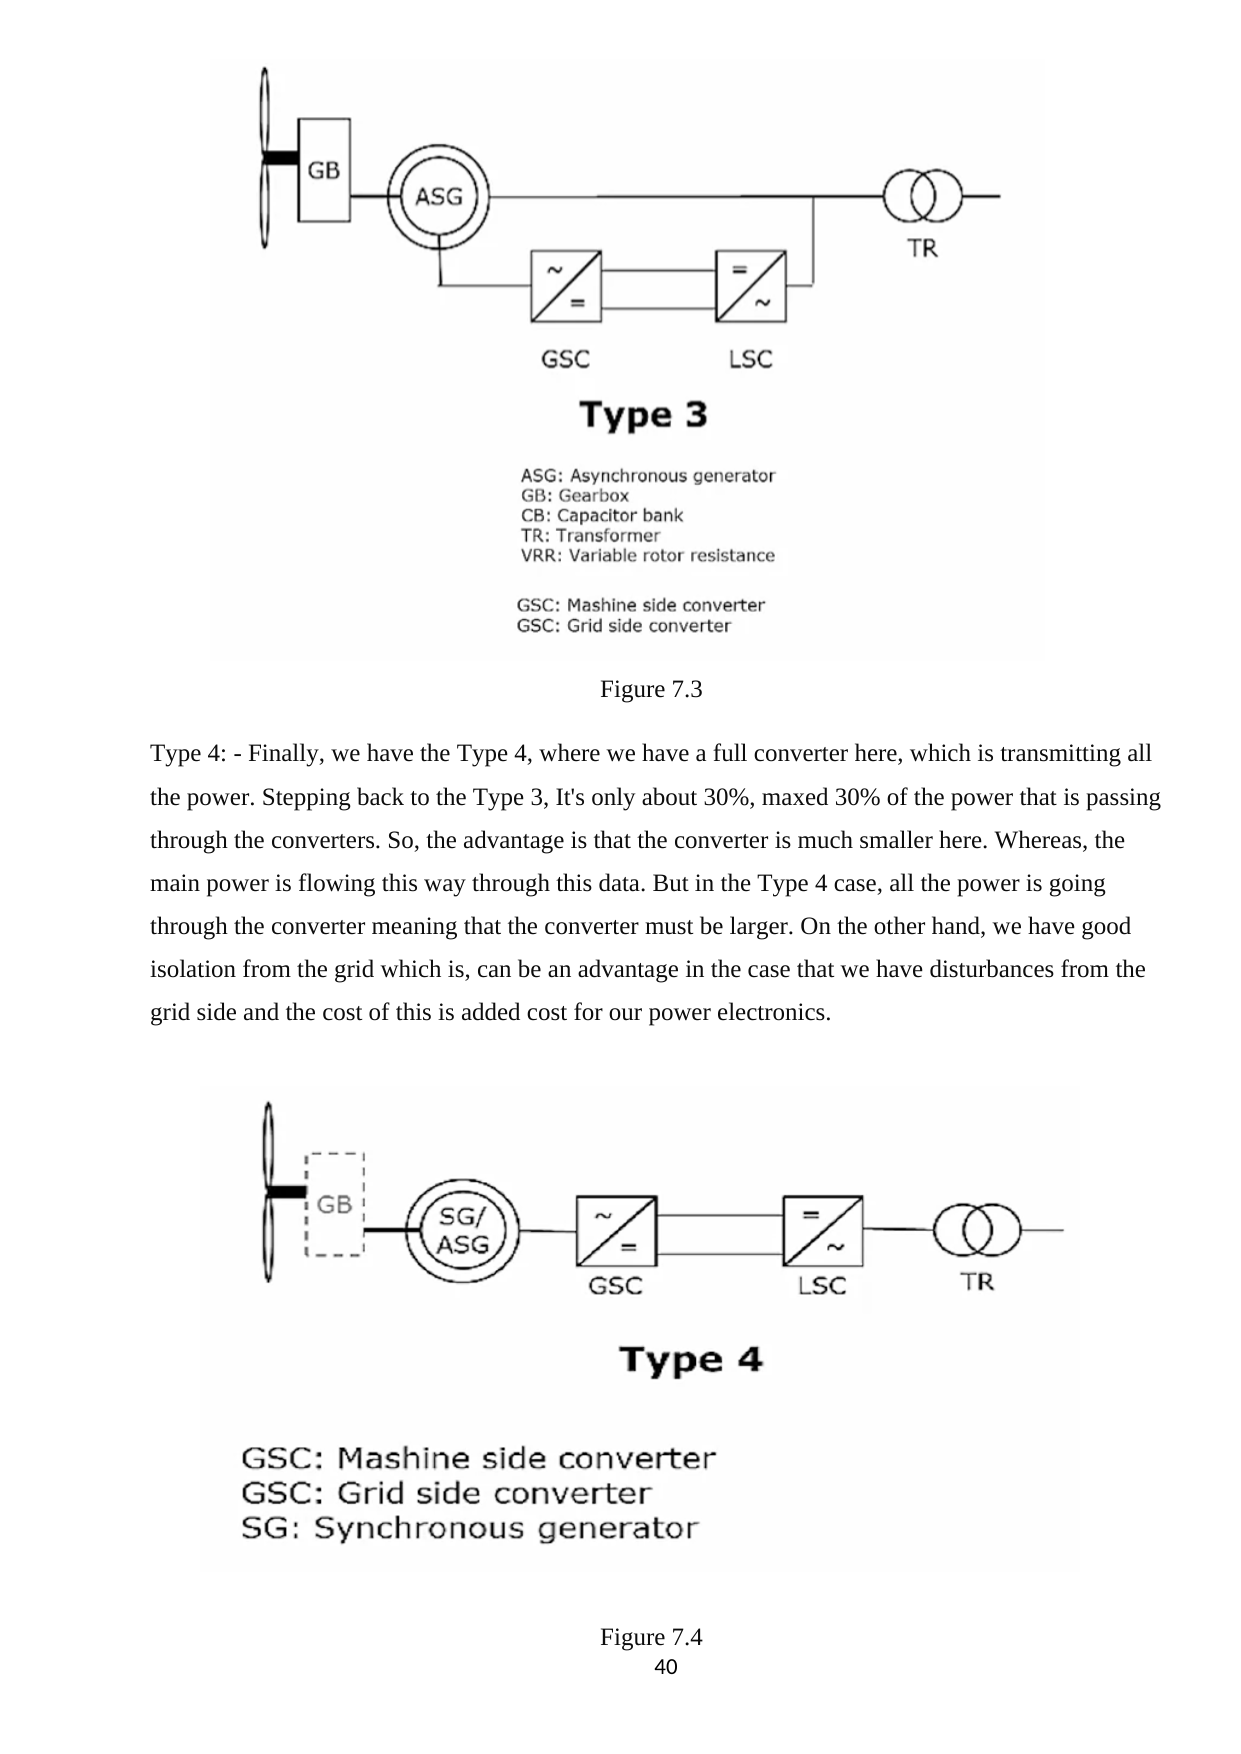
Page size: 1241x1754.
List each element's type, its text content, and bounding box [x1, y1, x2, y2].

text Type 4: - Finally, we have the Type 4, where we have a full converter here, which is transmitting all the power. Stepping back to the Type 3, It's only about 30%, maxed 30% of the power that is passing through the converters. So, the advantage is that the converter is much smaller here. Whereas, the main power is flowing this way through this data. But in the Type 4 case, all the power is going through the converter meaning that the converter must be larger. On the other hand, we have good isolation from the grid which is, can be an advantage in the case that we have disturbances from the grid side and the cost of this is added cost for our power electronics. [150, 738, 1181, 1026]
text Figure 7.3 [525, 59, 1181, 703]
text Figure 7.4 [525, 1061, 1181, 1650]
picture [199, 1086, 1080, 1572]
picture [210, 59, 1045, 661]
